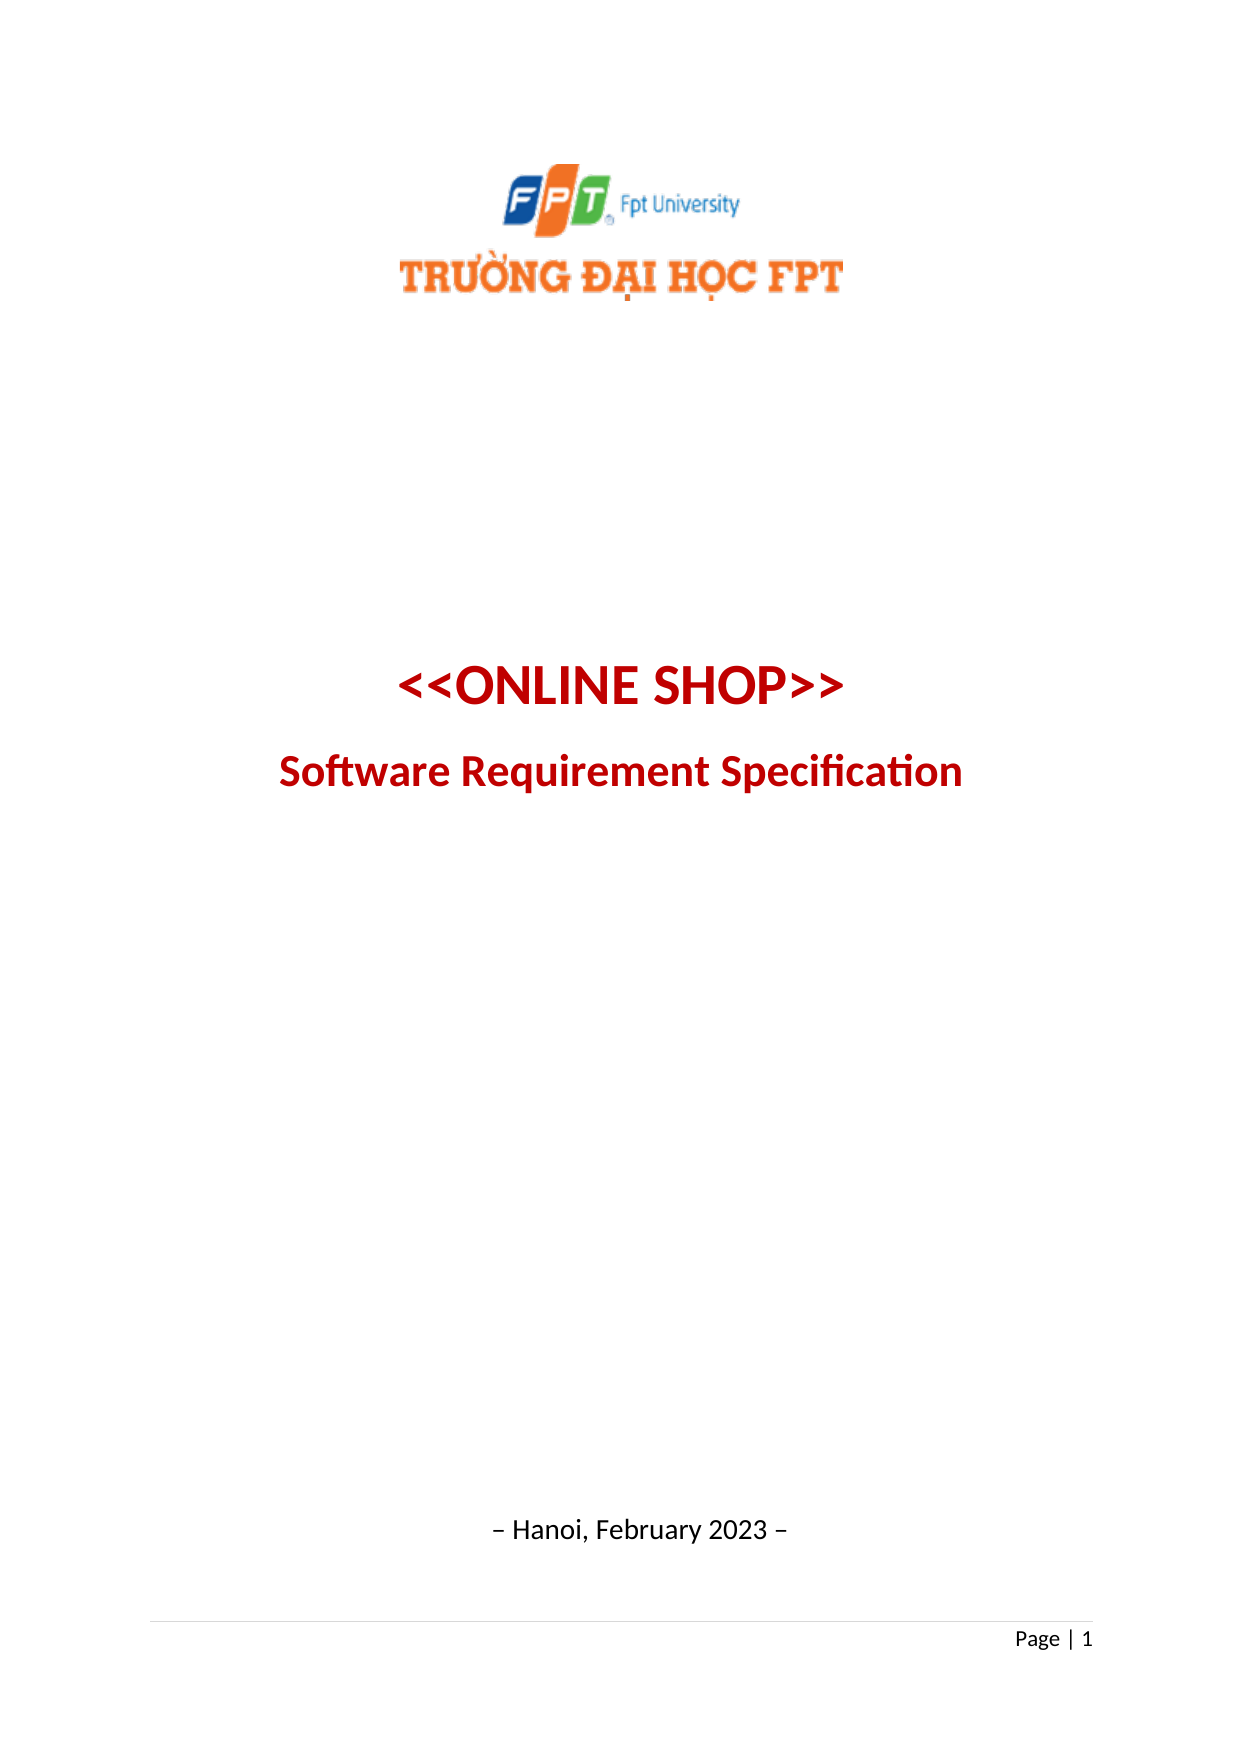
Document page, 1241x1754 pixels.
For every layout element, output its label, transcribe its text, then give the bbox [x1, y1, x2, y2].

text – Hanoi, February 2023 – [413, 1511, 867, 1547]
text Software Requirement Specification [150, 742, 1093, 797]
text <<Online Shop>> [150, 648, 1093, 719]
picture [399, 164, 843, 301]
